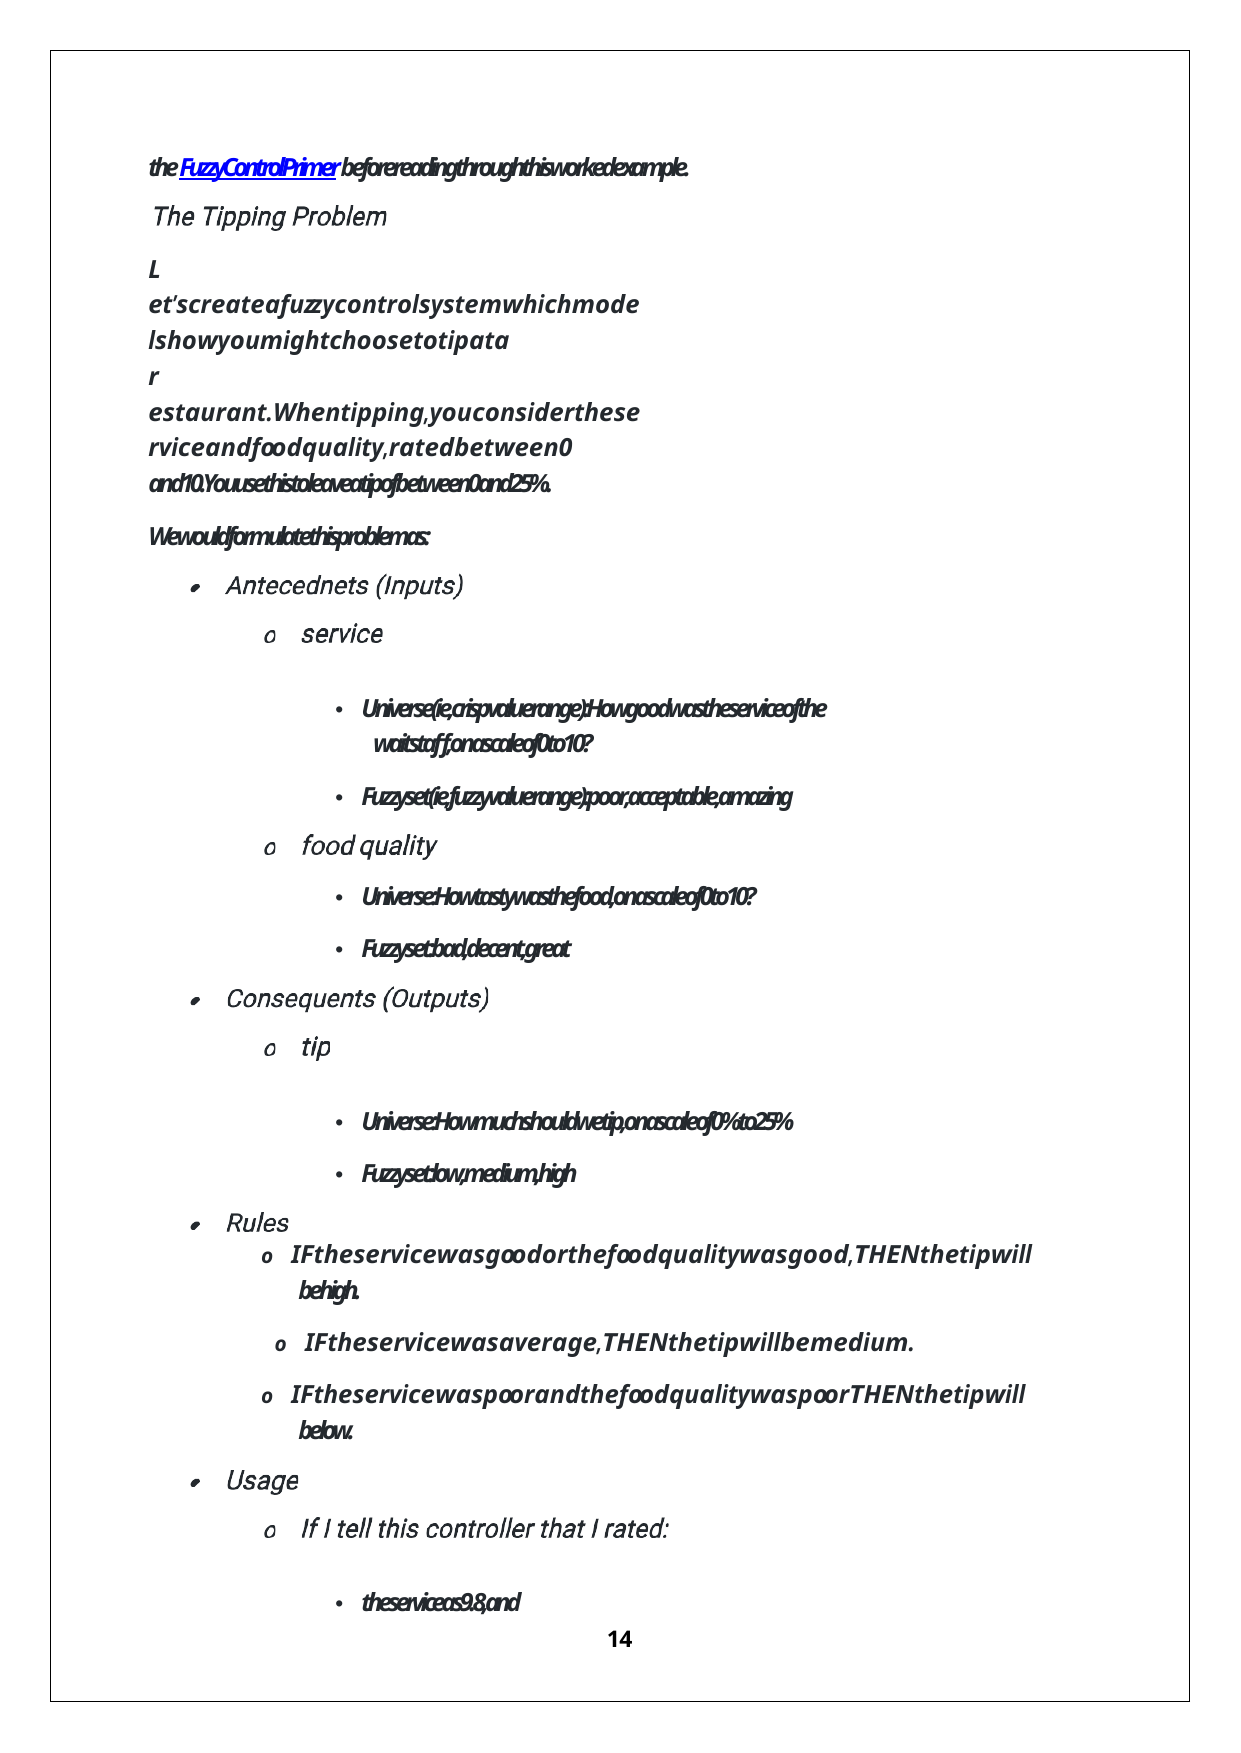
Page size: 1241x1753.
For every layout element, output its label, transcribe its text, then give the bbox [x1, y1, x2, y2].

picture [302, 834, 356, 855]
picture [227, 1470, 299, 1495]
list Fuzzyset:low,medium,high [335, 1156, 1111, 1190]
picture [224, 573, 463, 600]
text Wewouldformulatethisproblemas: [148, 518, 1111, 552]
picture [227, 986, 489, 1013]
list IFtheservicewasgoodorthefoodqualitywasgood,THENthetipwill behigh. [261, 1237, 1084, 1306]
list Universe(ie,crispvaluerange):Howgoodwastheserviceofthe waitstaff,onascaleof0to10? [335, 690, 1094, 760]
text theFuzzyControlPrimerbeforereadingthroughthisworkedexample. [148, 149, 1111, 183]
text Let’screateafuzzycontrolsystemwhichmodelshowyoumightchoosetotipata restaurant.Whentipping,youconsidertheserviceandfoodquality,ratedbetween0 and10.Youusethistoleaveatipofbetween0and25%. [148, 225, 648, 500]
list IFtheservicewasaverage,THENthetipwillbemedium. [129, 1325, 1063, 1359]
list theserviceas9.8,and [335, 1585, 1111, 1619]
list Fuzzyset(ie,fuzzyvaluerange):poor,acceptable,amazing [335, 778, 1111, 812]
picture [301, 623, 383, 643]
list IFtheservicewaspoorandthefoodqualitywaspoorTHENthetipwill below. [261, 1377, 1087, 1447]
picture [264, 1525, 276, 1538]
picture [226, 1212, 289, 1232]
picture [302, 1036, 330, 1061]
picture [301, 1517, 669, 1538]
picture [360, 834, 438, 860]
picture [264, 1043, 276, 1056]
list Fuzzyset:bad,decent,great [335, 931, 1111, 965]
picture [154, 205, 387, 231]
picture [264, 842, 276, 855]
picture [264, 630, 276, 643]
list Universe:Howmuchshouldwetip,onascaleof0%to25% [335, 1103, 1111, 1138]
list Universe:Howtastywasthefood,onascaleof0to10? [335, 854, 1111, 913]
